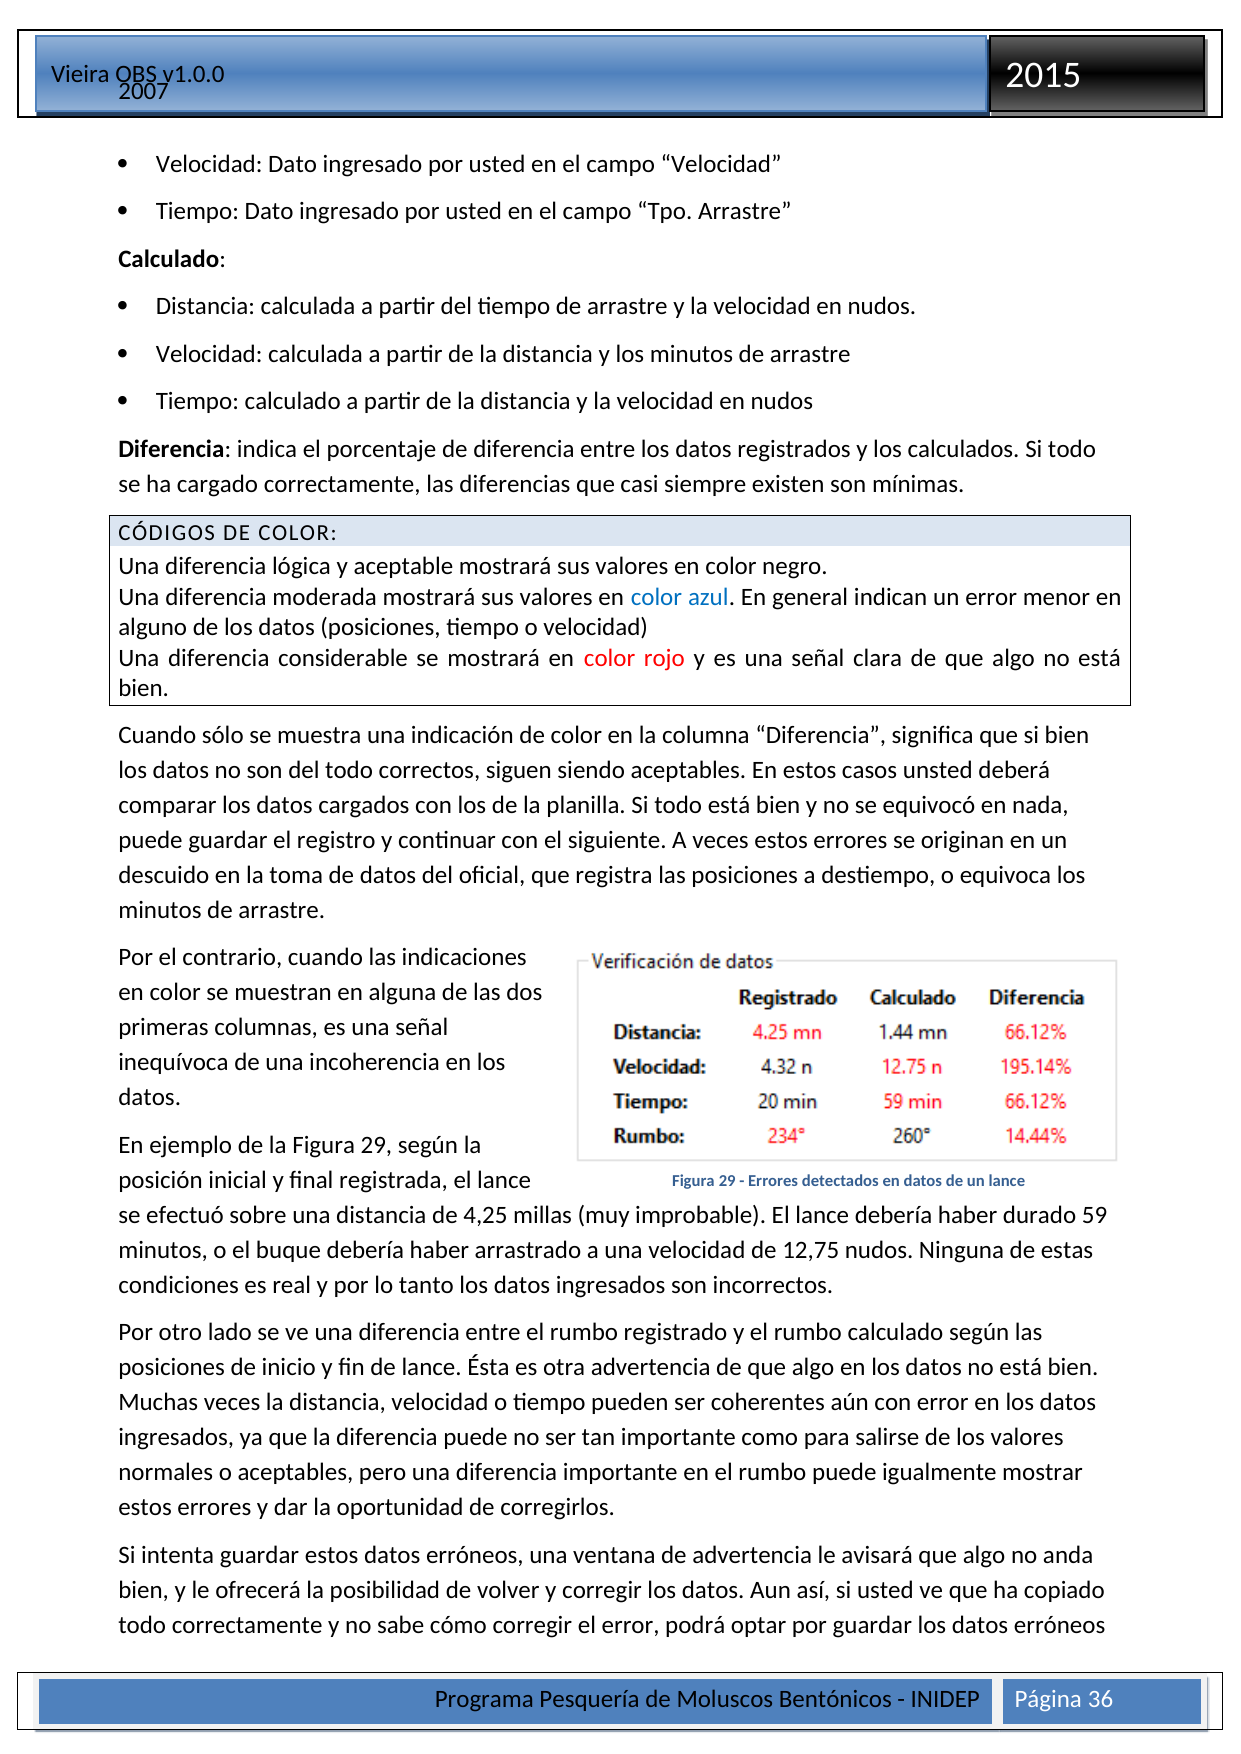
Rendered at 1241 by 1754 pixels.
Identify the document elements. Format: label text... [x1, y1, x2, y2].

list Tiempo: Dato ingresado por usted en el campo “Tpo. Arrastre” [118, 195, 1122, 226]
text Por el contrario, cuando las indicaciones en color se muestran en alguna de las dos primeras columnas, es una señal inequívoca de una incoherencia en los datos. [118, 941, 1122, 1112]
list Tiempo: calculado a partir de la distancia y la velocidad en nudos [118, 385, 1122, 416]
text Una diferencia lógica y aceptable mostrará sus valores en color negro. [110, 547, 1130, 581]
text Por otro lado se ve una diferencia entre el rumbo registrado y el rumbo calculado según las posiciones de inicio y fin de lance. Ésta es otra advertencia de que algo en los datos no está bien. Muchas veces la distancia, velocidad o tiempo pueden ser coherentes aún con error en los datos ingresados, ya que la diferencia puede no ser tan importante como para salirse de los valores normales o aceptables, pero una diferencia importante en el rumbo puede igualmente mostrar estos errores y dar la oportunidad de corregirlos. [118, 1316, 1122, 1522]
list Velocidad: calculada a partir de la distancia y los minutos de arrastre [118, 338, 1122, 368]
text Códigos de color: [110, 516, 1130, 546]
text En ejemplo de la Figura 29, según la posición inicial y final registrada, el lance se efectuó sobre una distancia de 4,25 millas (muy improbable). El lance debería haber durado 59 minutos, o el buque debería haber arrastrado a una velocidad de 12,75 nudos. Ninguna de estas condiciones es real y por lo tanto los datos ingresados son incorrectos. [118, 1129, 1122, 1299]
picture [574, 947, 1124, 1168]
list Velocidad: Dato ingresado por usted en el campo “Velocidad” [118, 148, 1122, 178]
text Cuando sólo se muestra una indicación de color en la columna “Diferencia”, significa que si bien los datos no son del todo correctos, siguen siendo aceptables. En estos casos unsted deberá comparar los datos cargados con los de la planilla. Si todo está bien y no se equivocó en nada, puede guardar el registro y continuar con el siguiente. A veces estos errores se originan en un descuido en la toma de datos del oficial, que registra las posiciones a destiempo, o equivoca los minutos de arrastre. [118, 719, 1122, 924]
text Calculado: [118, 243, 1122, 273]
text Una diferencia considerable se mostrará en color rojo y es una señal clara de que algo no está bien. [110, 639, 1130, 705]
text Una diferencia moderada mostrará sus valores en color azul. En general indican un error menor en alguno de los datos (posiciones, tiempo o velocidad) [118, 581, 1122, 639]
text Diferencia: indica el porcentaje de diferencia entre los datos registrados y los calculados. Si todo se ha cargado correctamente, las diferencias que casi siempre existen son mínimas. [118, 433, 1122, 498]
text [118, 1539, 1122, 1639]
list Distancia: calculada a partir del tiempo de arrastre y la velocidad en nudos. [118, 290, 1122, 321]
